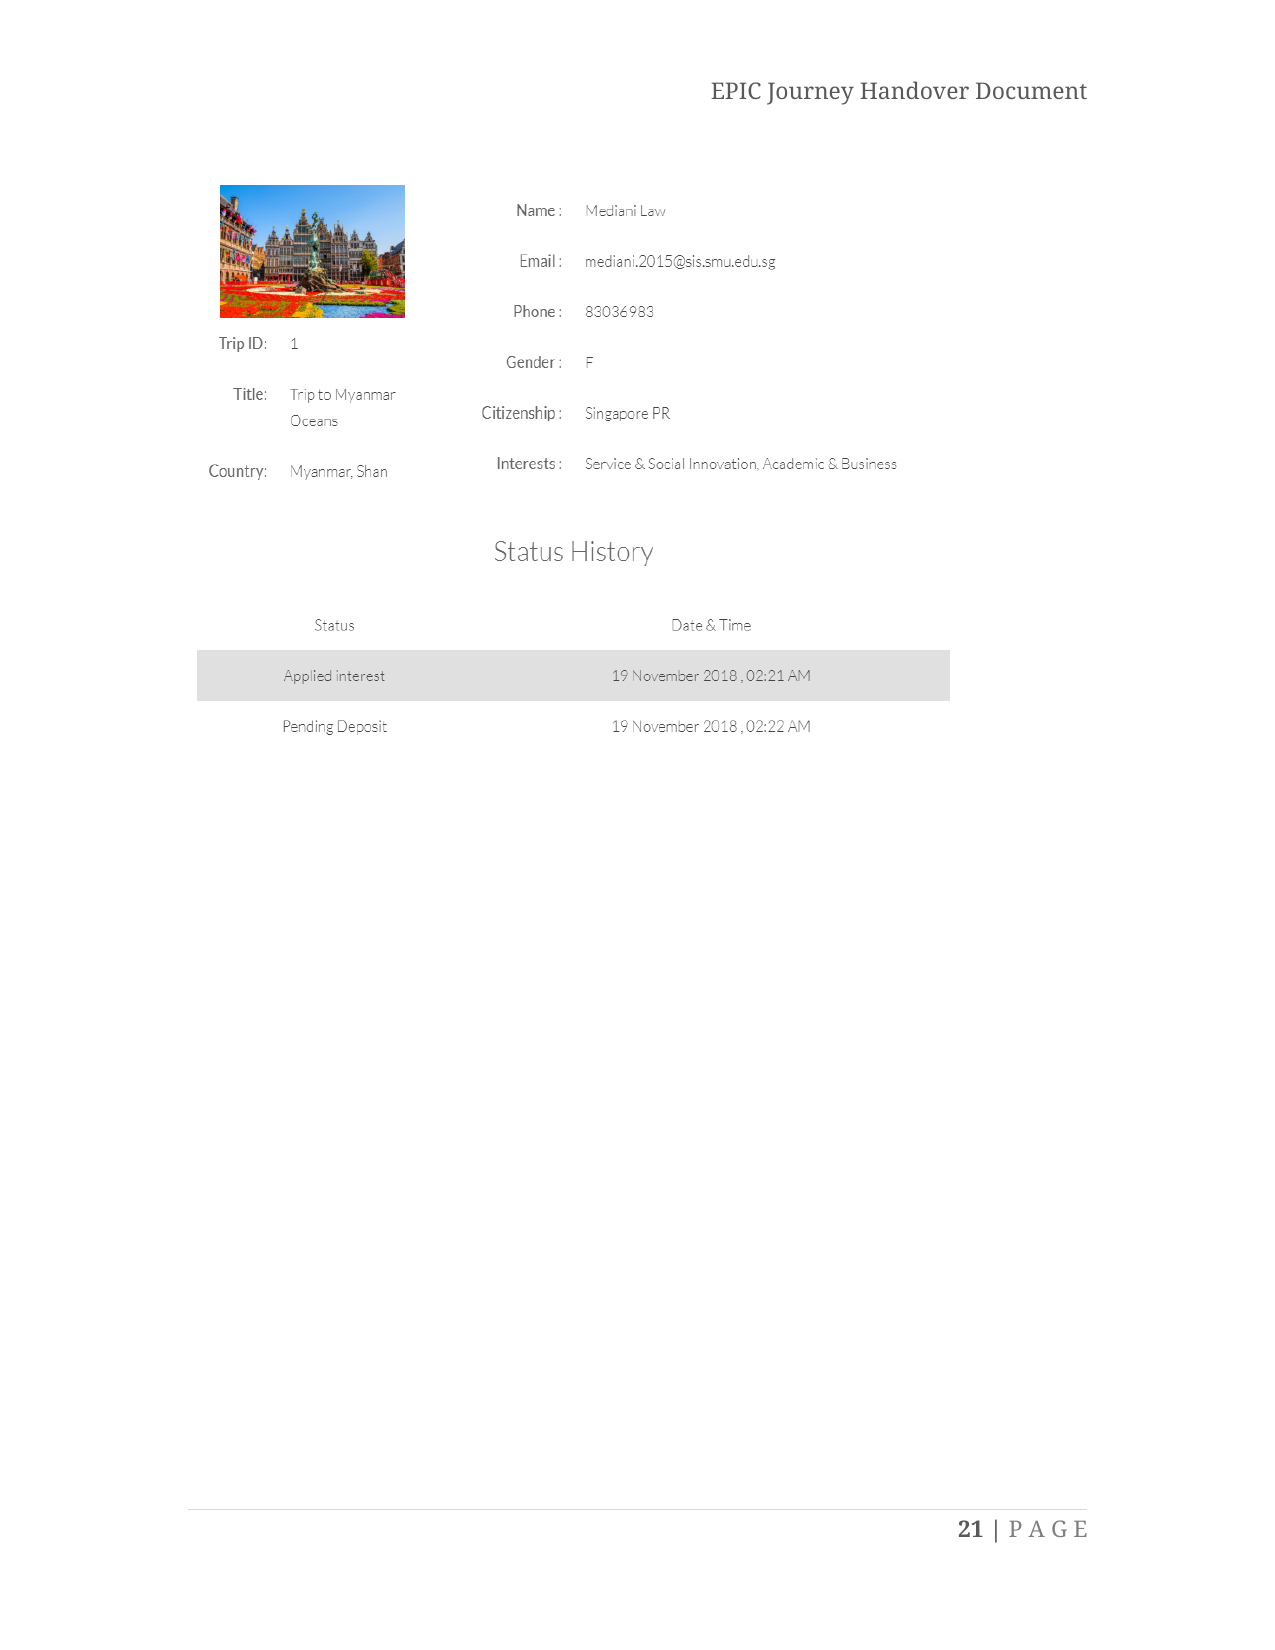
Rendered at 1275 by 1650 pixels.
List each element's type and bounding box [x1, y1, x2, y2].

picture [187, 180, 961, 751]
